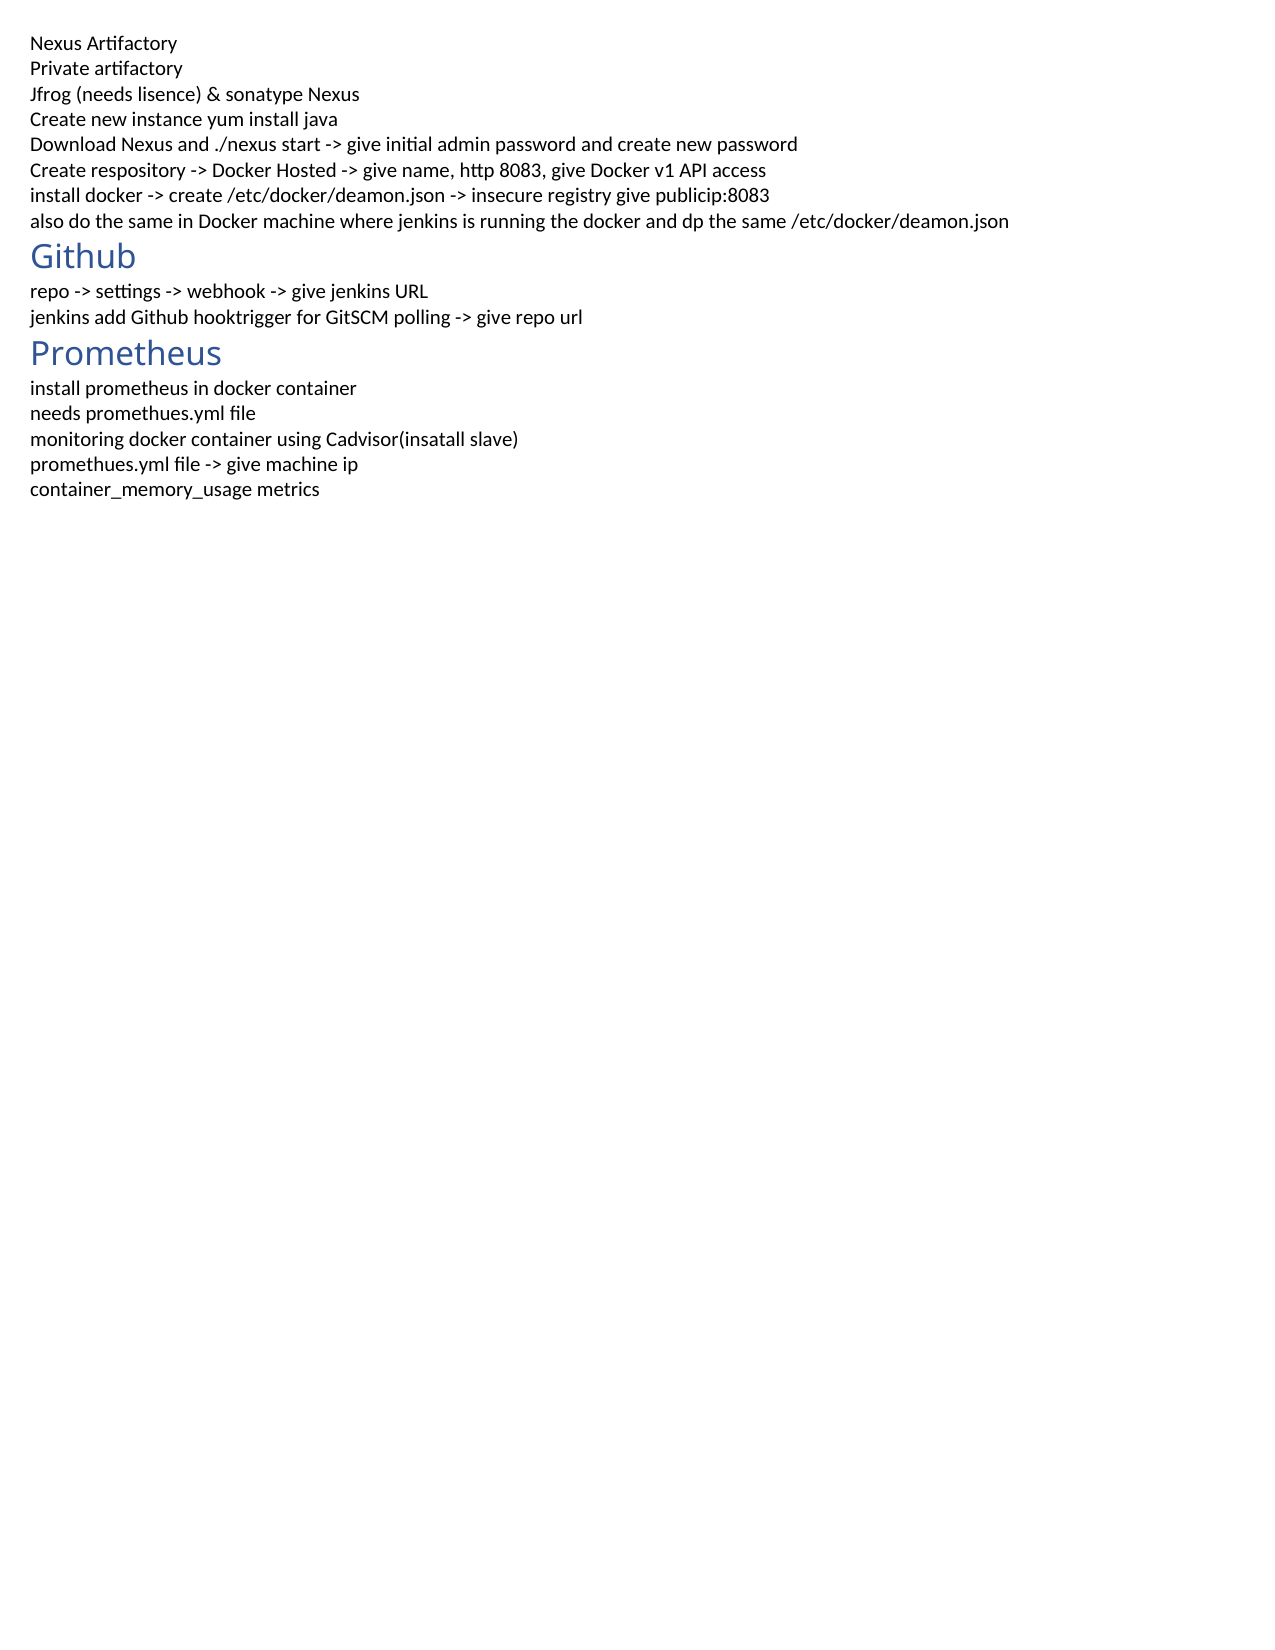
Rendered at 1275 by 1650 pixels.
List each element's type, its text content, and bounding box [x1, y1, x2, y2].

text promethues.yml file -> give machine ip [30, 451, 1245, 477]
text jenkins add Github hooktrigger for GitSCM polling -> give repo url [30, 304, 1245, 329]
subtitle Prometheus [30, 329, 1245, 375]
text Create respository -> Docker Hosted -> give name, http 8083, give Docker v1 API access [30, 157, 1245, 182]
text needs promethues.yml file [30, 400, 1245, 426]
text monitoring docker container using Cadvisor(insatall slave) [30, 426, 1245, 451]
text install prometheus in docker container [30, 375, 1245, 400]
subtitle Github [30, 233, 1245, 279]
text repo -> settings -> webhook -> give jenkins URL [30, 279, 1245, 304]
text Private artifactory [30, 55, 1245, 81]
text container_memory_usage metrics [30, 477, 1245, 502]
text also do the same in Docker machine where jenkins is running the docker and dp the same /etc/docker/deamon.json [30, 208, 1245, 233]
text Create new instance yum install java [30, 106, 1245, 132]
text Jfrog (needs lisence) & sonatype Nexus [30, 81, 1245, 106]
text Download Nexus and ./nexus start -> give initial admin password and create new password [30, 132, 1245, 157]
text Nexus Artifactory [30, 30, 1245, 55]
text install docker -> create /etc/docker/deamon.json -> insecure registry give publicip:8083 [30, 182, 1245, 208]
